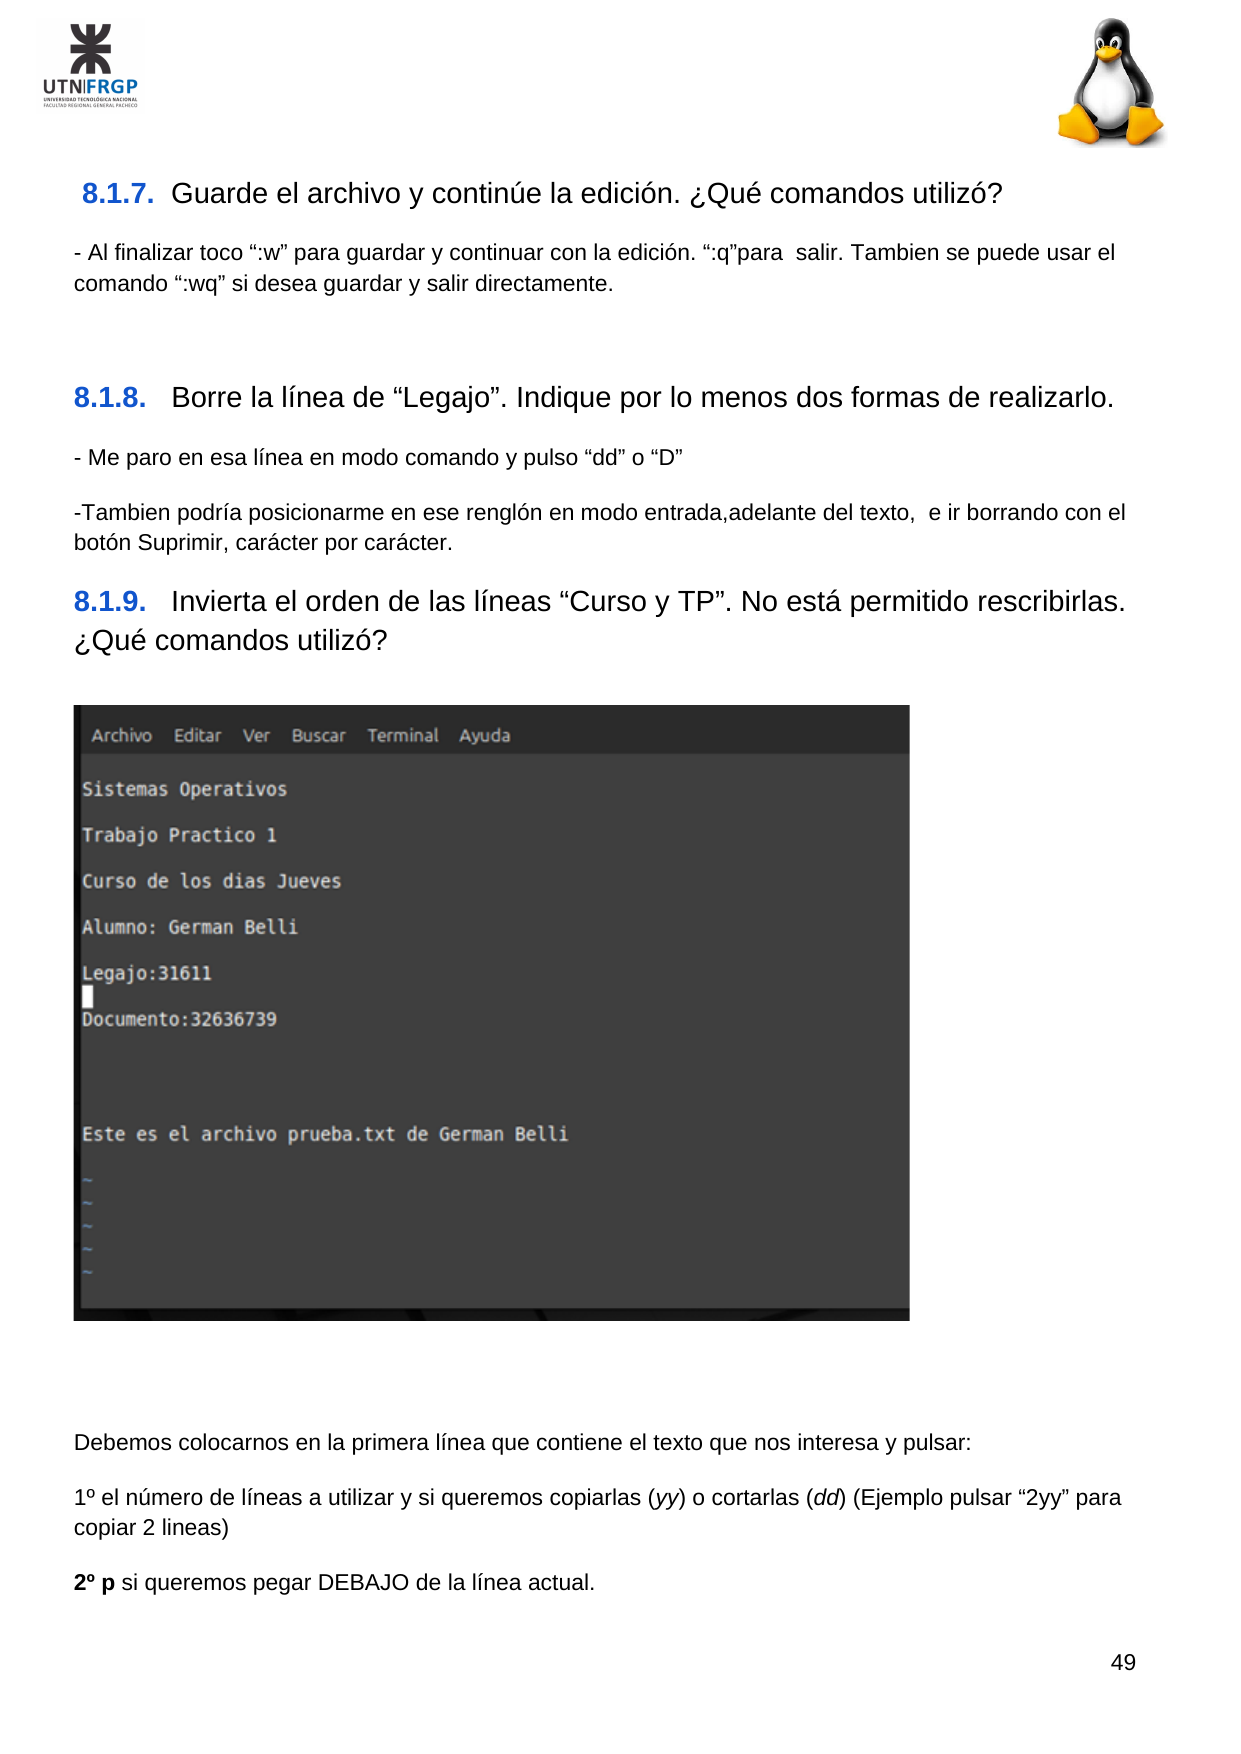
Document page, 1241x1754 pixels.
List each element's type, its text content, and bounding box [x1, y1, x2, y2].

picture [36, 18, 146, 114]
subtitle 8.1.9. Invierta el orden de las líneas “Curso y TP”. No está permitido rescribirlas. ¿Qué comandos utilizó? [74, 584, 1136, 656]
text 2º p si queremos pegar DEBAJO de la línea actual. [74, 1569, 1136, 1595]
text 1º el número de líneas a utilizar y si queremos copiarlas (yy) o cortarlas (dd) (Ejemplo pulsar “2yy” para copiar 2 lineas) [74, 1484, 1136, 1540]
subtitle 8.1.8. Borre la línea de “Legajo”. Indique por lo menos dos formas de realizarlo. [74, 380, 1136, 413]
picture [73, 705, 910, 1321]
subtitle 8.1.7. Guarde el archivo y continúe la edición. ¿Qué comandos utilizó? [74, 176, 1136, 209]
text - Al finalizar toco “:w” para guardar y continuar con la edición. “:q”para salir. Tambien se puede usar el comando “:wq” si desea guardar y salir directamente. [74, 239, 1136, 296]
text - Me paro en esa línea en modo comando y pulso “dd” o “D” [74, 443, 1136, 470]
text Debemos colocarnos en la primera línea que contiene el texto que nos interesa y pulsar: [74, 1428, 1136, 1455]
text -Tambien podría posicionarme en ese renglón en modo entrada,adelante del texto, e ir borrando con el botón Suprimir, carácter por carácter. [74, 499, 1136, 555]
picture [1053, 18, 1168, 148]
